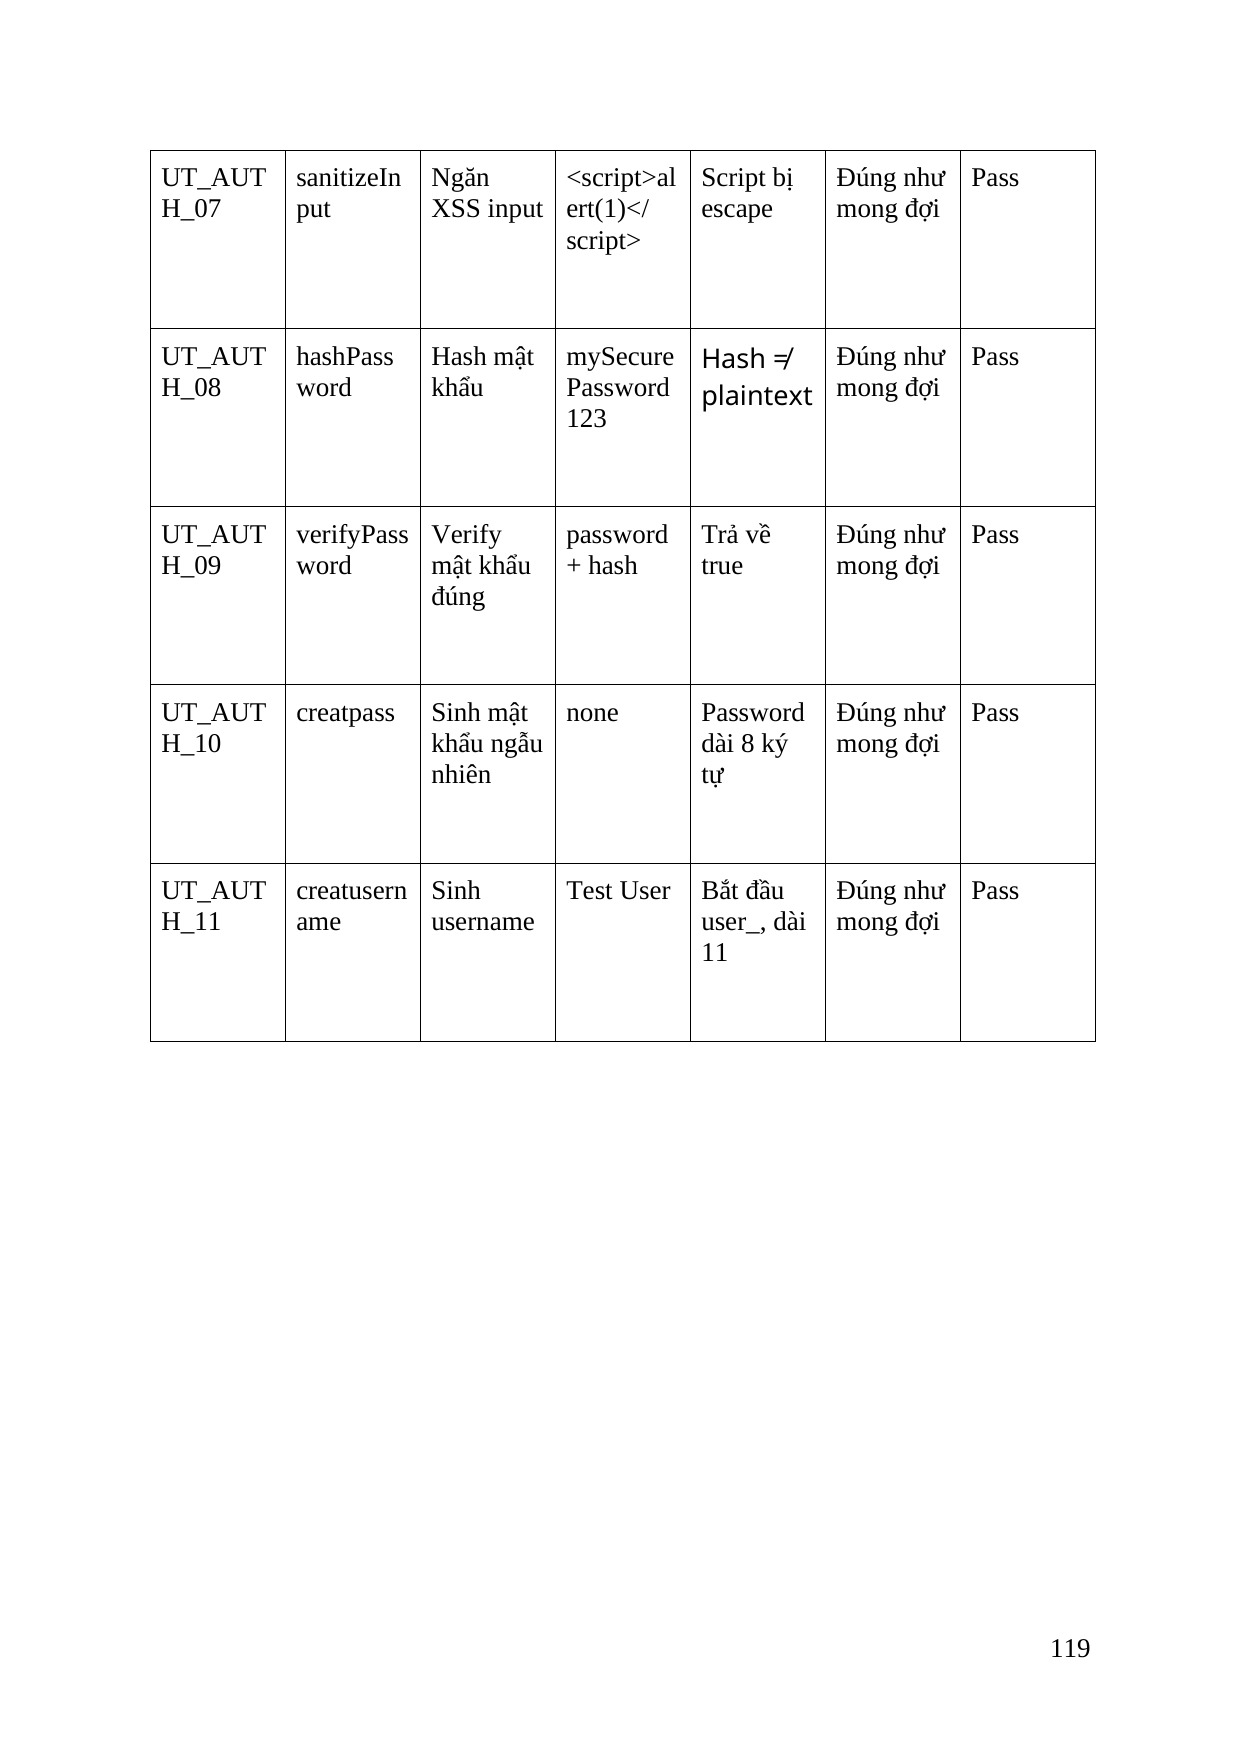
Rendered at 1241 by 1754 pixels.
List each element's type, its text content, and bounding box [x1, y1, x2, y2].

table_cell Pass [961, 864, 1095, 1041]
table_cell Đúng như mong đợi [826, 685, 960, 862]
table_cell Bắt đầu user_, dài 11 [691, 864, 825, 1041]
table_cell hashPassword [286, 329, 420, 506]
table_cell Pass [961, 329, 1095, 506]
table_cell Trả về true [691, 507, 825, 684]
table_cell Sinh mật khẩu ngẫu nhiên [421, 685, 555, 862]
table_cell Pass [961, 151, 1095, 328]
table_cell creatusername [286, 864, 420, 1041]
table_cell Test User [556, 864, 690, 1041]
table_cell Sinh username [421, 864, 555, 1041]
table_cell Ngăn XSS input [421, 151, 555, 328]
table_cell creatpass [286, 685, 420, 862]
table_cell <script>alert(1)</script> [556, 151, 690, 328]
table_cell Pass [961, 685, 1095, 862]
table_cell UT_AUTH_08 [151, 329, 285, 506]
table_cell none [556, 685, 690, 862]
table_cell verifyPassword [286, 507, 420, 684]
table_cell sanitizeInput [286, 151, 420, 328]
table_cell Pass [961, 507, 1095, 684]
table_cell UT_AUTH_10 [151, 685, 285, 862]
table_cell Hash ≠ plaintext [691, 329, 825, 506]
table_cell Đúng như mong đợi [826, 329, 960, 506]
table_cell Hash mật khẩu [421, 329, 555, 506]
table_cell Đúng như mong đợi [826, 864, 960, 1041]
table_cell Đúng như mong đợi [826, 151, 960, 328]
table_cell UT_AUTH_11 [151, 864, 285, 1041]
table_cell Đúng như mong đợi [826, 507, 960, 684]
table_cell UT_AUTH_09 [151, 507, 285, 684]
table_cell Verify mật khẩu đúng [421, 507, 555, 684]
table_cell mySecurePassword123 [556, 329, 690, 506]
table_cell UT_AUTH_07 [151, 151, 285, 328]
table_cell Password dài 8 ký tự [691, 685, 825, 862]
table_cell Script bị escape [691, 151, 825, 328]
table_cell password + hash [556, 507, 690, 684]
